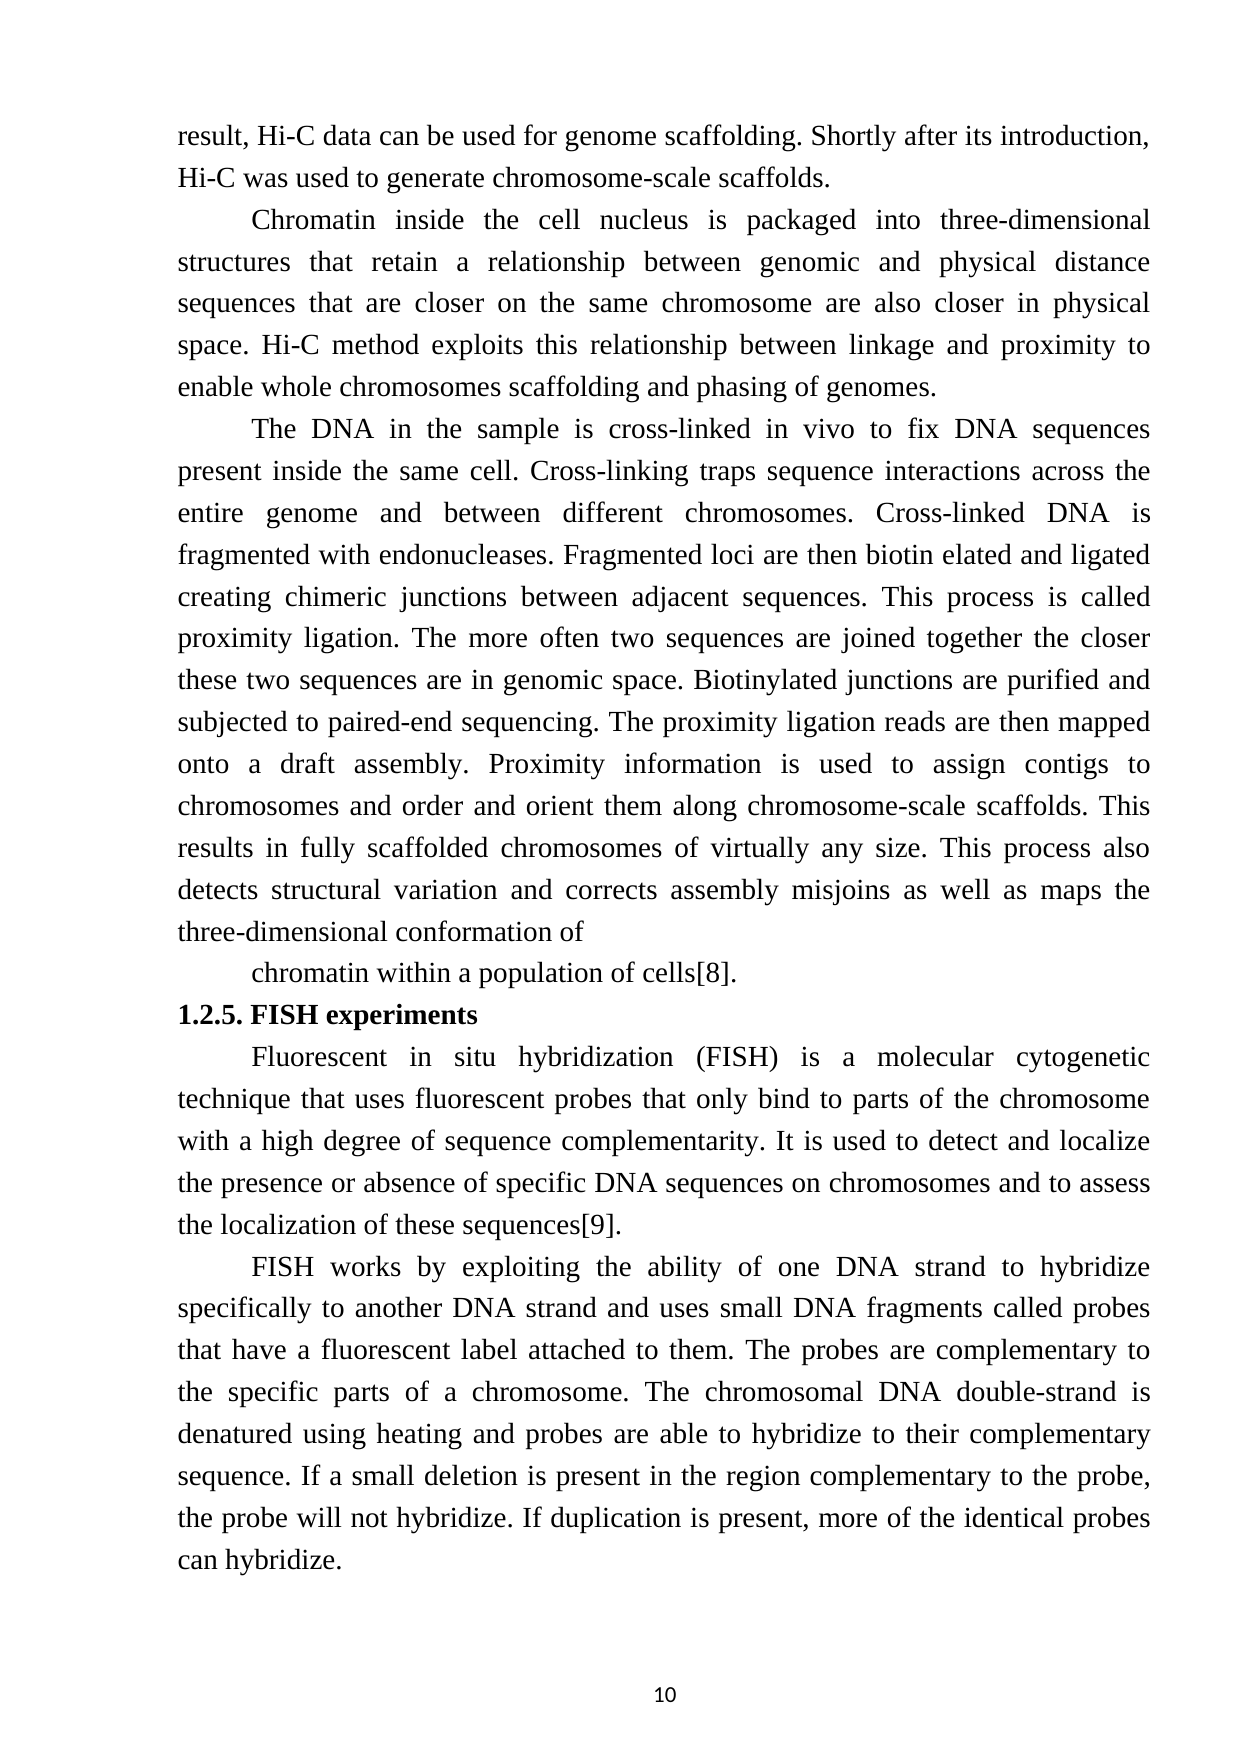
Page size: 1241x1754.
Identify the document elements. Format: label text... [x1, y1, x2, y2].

text FISH works by exploiting the ability of one DNA strand to hybridize specifically to another DNA strand and uses small DNA fragments called probes that have a fluorescent label attached to them. The probes are complementary to the specific parts of a chromosome. The chromosomal DNA double-strand is denatured using heating and probes are able to hybridize to their complementary sequence. If a small deletion is present in the region complementary to the probe, the probe will not hybridize. If duplication is present, more of the identical probes can hybridize. [177, 1249, 1152, 1575]
text FISH experiments [177, 997, 1152, 1031]
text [177, 118, 1152, 193]
text chromatin within a population of cells[8]. [177, 956, 1152, 989]
text Chromatin inside the cell nucleus is packaged into three-dimensional structures that retain a relationship between genomic and physical distance sequences that are closer on the same chromosome are also closer in physical space. Hi-C method exploits this relationship between linkage and proximity to enable whole chromosomes scaffolding and phasing of genomes. [177, 202, 1152, 403]
text The DNA in the sample is cross-linked in vivo to fix DNA sequences present inside the same cell. Cross-linking traps sequence interactions across the entire genome and between different chromosomes. Cross-linked DNA is fragmented with endonucleases. Fragmented loci are then biotin elated and ligated creating chimeric junctions between adjacent sequences. This process is called proximity ligation. The more often two sequences are joined together the closer these two sequences are in genomic space. Biotinylated junctions are purified and subjected to paired-end sequencing. The proximity ligation reads are then mapped onto a draft assembly. Proximity information is used to assign contigs to chromosomes and order and orient them along chromosome-scale scaffolds. This results in fully scaffolded chromosomes of virtually any size. This process also detects structural variation and corrects assembly misjoins as well as maps the three-dimensional conformation of [177, 411, 1152, 947]
text Fluorescent in situ hybridization (FISH) is a molecular cytogenetic technique that uses fluorescent probes that only bind to parts of the chromosome with a high degree of sequence complementarity. It is used to detect and localize the presence or absence of specific DNA sequences on chromosomes and to assess the localization of these sequences[9]. [177, 1039, 1152, 1240]
